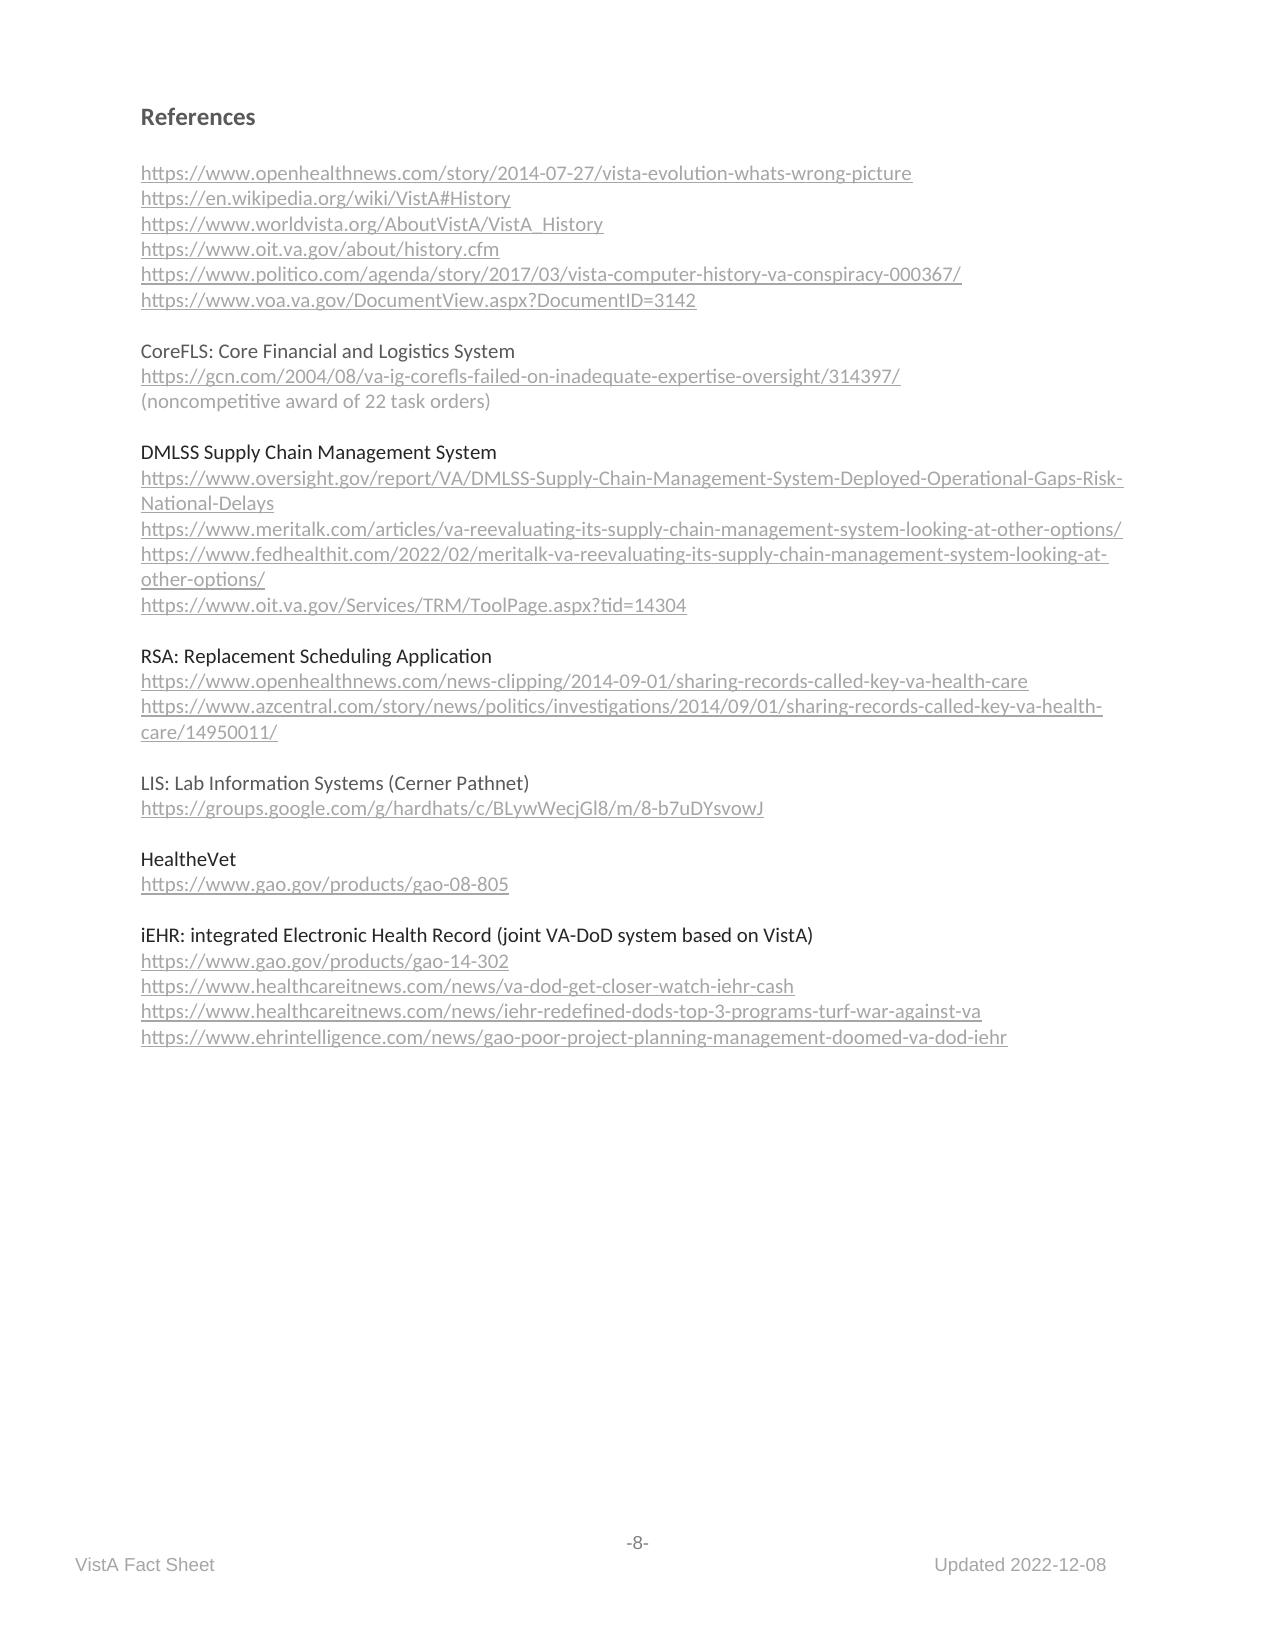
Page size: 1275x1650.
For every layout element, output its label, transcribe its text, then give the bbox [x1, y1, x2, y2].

text https://www.fedhealthit.com/2022/02/meritalk-va-reevaluating-its-supply-chain-management-system-looking-at-other-options/ [141, 541, 1134, 592]
text https://www.worldvista.org/AboutVistA/VistA_History [141, 211, 1134, 236]
text https://www.gao.gov/products/gao-14-302 [141, 948, 1134, 973]
text https://www.oit.va.gov/Services/TRM/ToolPage.aspx?tid=14304 [141, 592, 1134, 617]
text https://www.openhealthnews.com/story/2014-07-27/vista-evolution-whats-wrong-picture [75, 160, 1134, 185]
text https://gcn.com/2004/08/va-ig-corefls-failed-on-inadequate-expertise-oversight/314397/ [141, 363, 1134, 389]
text https://www.meritalk.com/articles/va-reevaluating-its-supply-chain-management-system-looking-at-other-options/ [141, 516, 1134, 541]
text (noncompetitive award of 22 task orders) [141, 389, 1134, 414]
text LIS: Lab Information Systems (Cerner Pathnet) [141, 770, 1134, 795]
text References [141, 101, 1134, 132]
text https://www.politico.com/agenda/story/2017/03/vista-computer-history-va-conspiracy-000367/ [141, 262, 1134, 287]
text https://www.openhealthnews.com/news-clipping/2014-09-01/sharing-records-called-key-va-health-care [141, 668, 1134, 694]
text CoreFLS: Core Financial and Logistics System [141, 338, 1134, 363]
text iEHR: integrated Electronic Health Record (joint VA-DoD system based on VistA) [141, 922, 1134, 948]
text HealtheVet [141, 846, 1134, 872]
text https://www.oversight.gov/report/VA/DMLSS-Supply-Chain-Management-System-Deployed-Operational-Gaps-Risk-National-Delays [141, 465, 1134, 516]
text https://www.oit.va.gov/about/history.cfm [141, 236, 1134, 262]
text https://groups.google.com/g/hardhats/c/BLywWecjGl8/m/8-b7uDYsvowJ [141, 795, 1134, 821]
text https://www.ehrintelligence.com/news/gao-poor-project-planning-management-doomed-va-dod-iehr [141, 1024, 1134, 1049]
text RSA: Replacement Scheduling Application [141, 643, 1134, 668]
text https://www.gao.gov/products/gao-08-805 [141, 872, 1134, 897]
text https://www.healthcareitnews.com/news/iehr-redefined-dods-top-3-programs-turf-war-against-va [141, 999, 1134, 1024]
text https://en.wikipedia.org/wiki/VistA#History [141, 185, 1134, 211]
text https://www.healthcareitnews.com/news/va-dod-get-closer-watch-iehr-cash [141, 973, 1134, 999]
text https://www.voa.va.gov/DocumentView.aspx?DocumentID=3142 [141, 287, 1134, 312]
text https://www.azcentral.com/story/news/politics/investigations/2014/09/01/sharing-records-called-key-va-health-care/14950011/ [141, 694, 1134, 744]
text DMLSS Supply Chain Management System [141, 439, 1134, 465]
